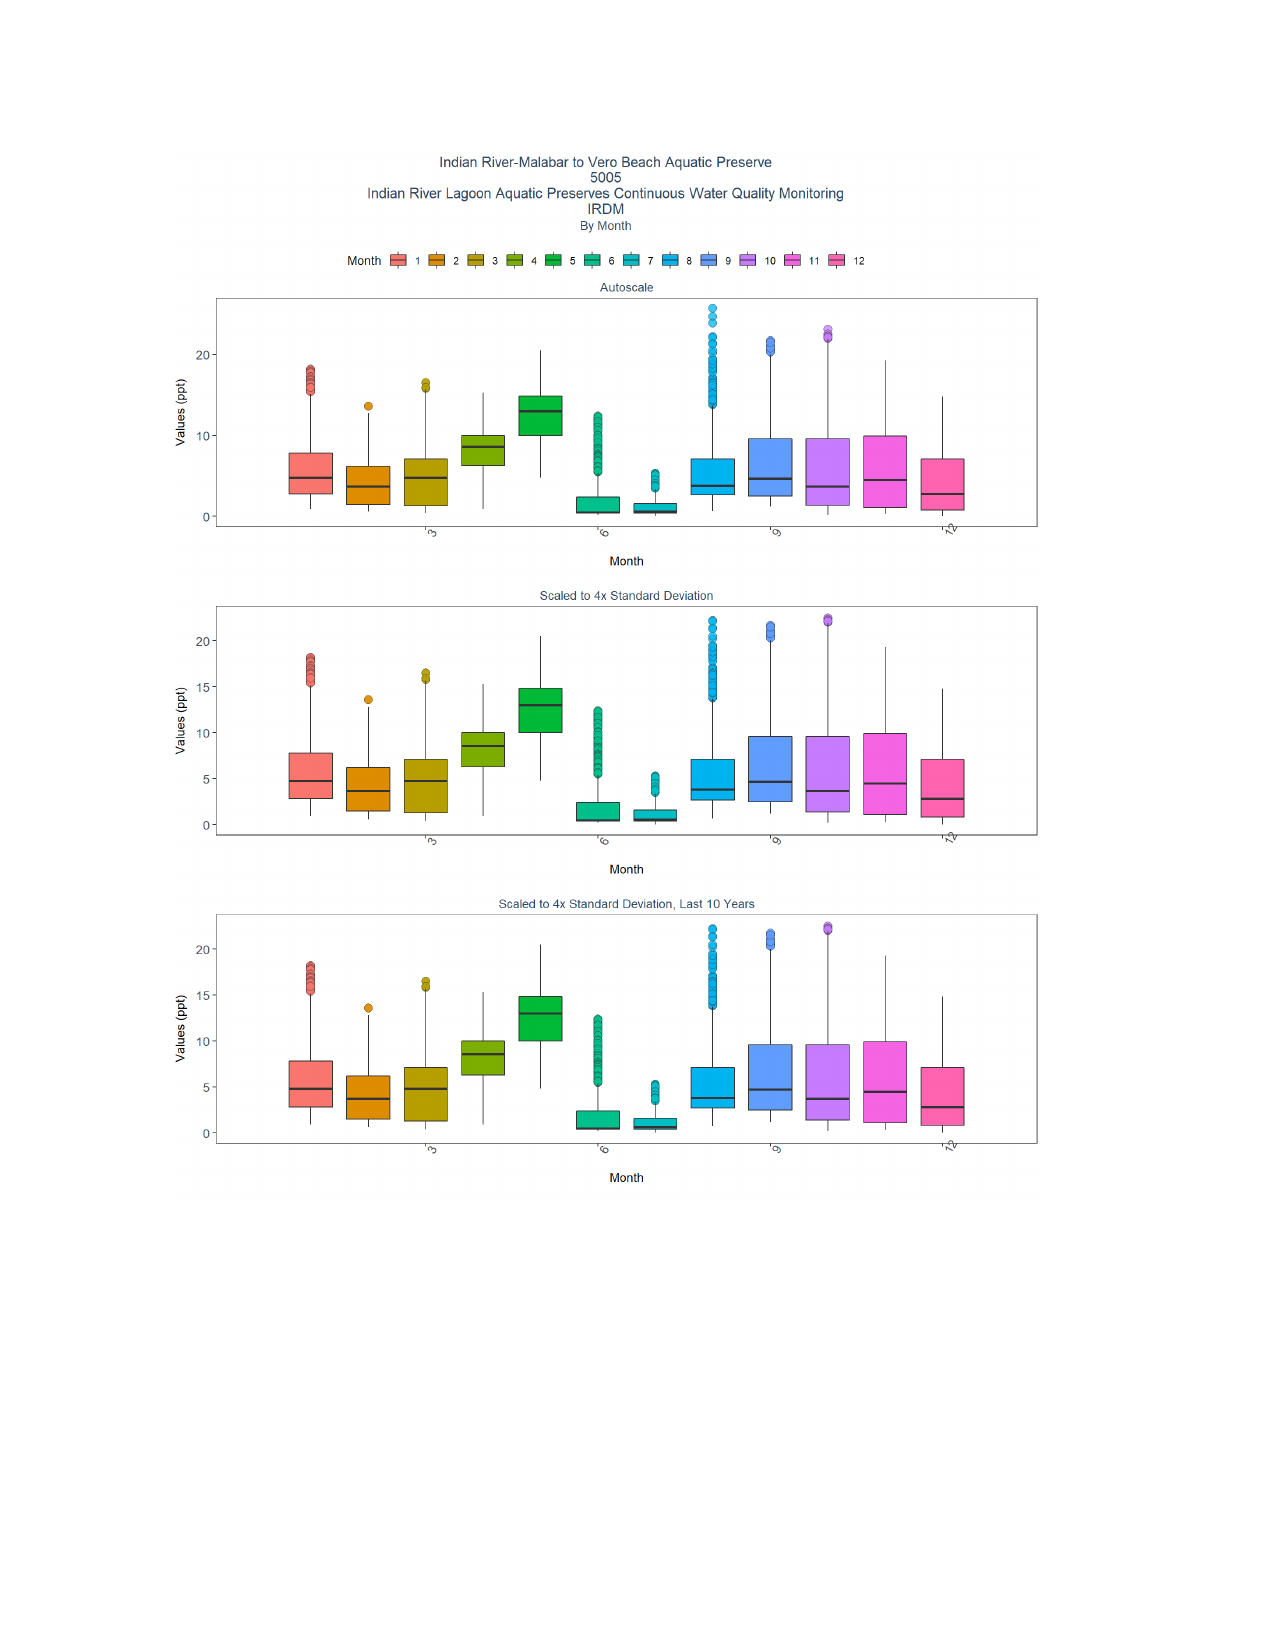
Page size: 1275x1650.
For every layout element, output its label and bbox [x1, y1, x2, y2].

picture [168, 150, 1044, 1200]
